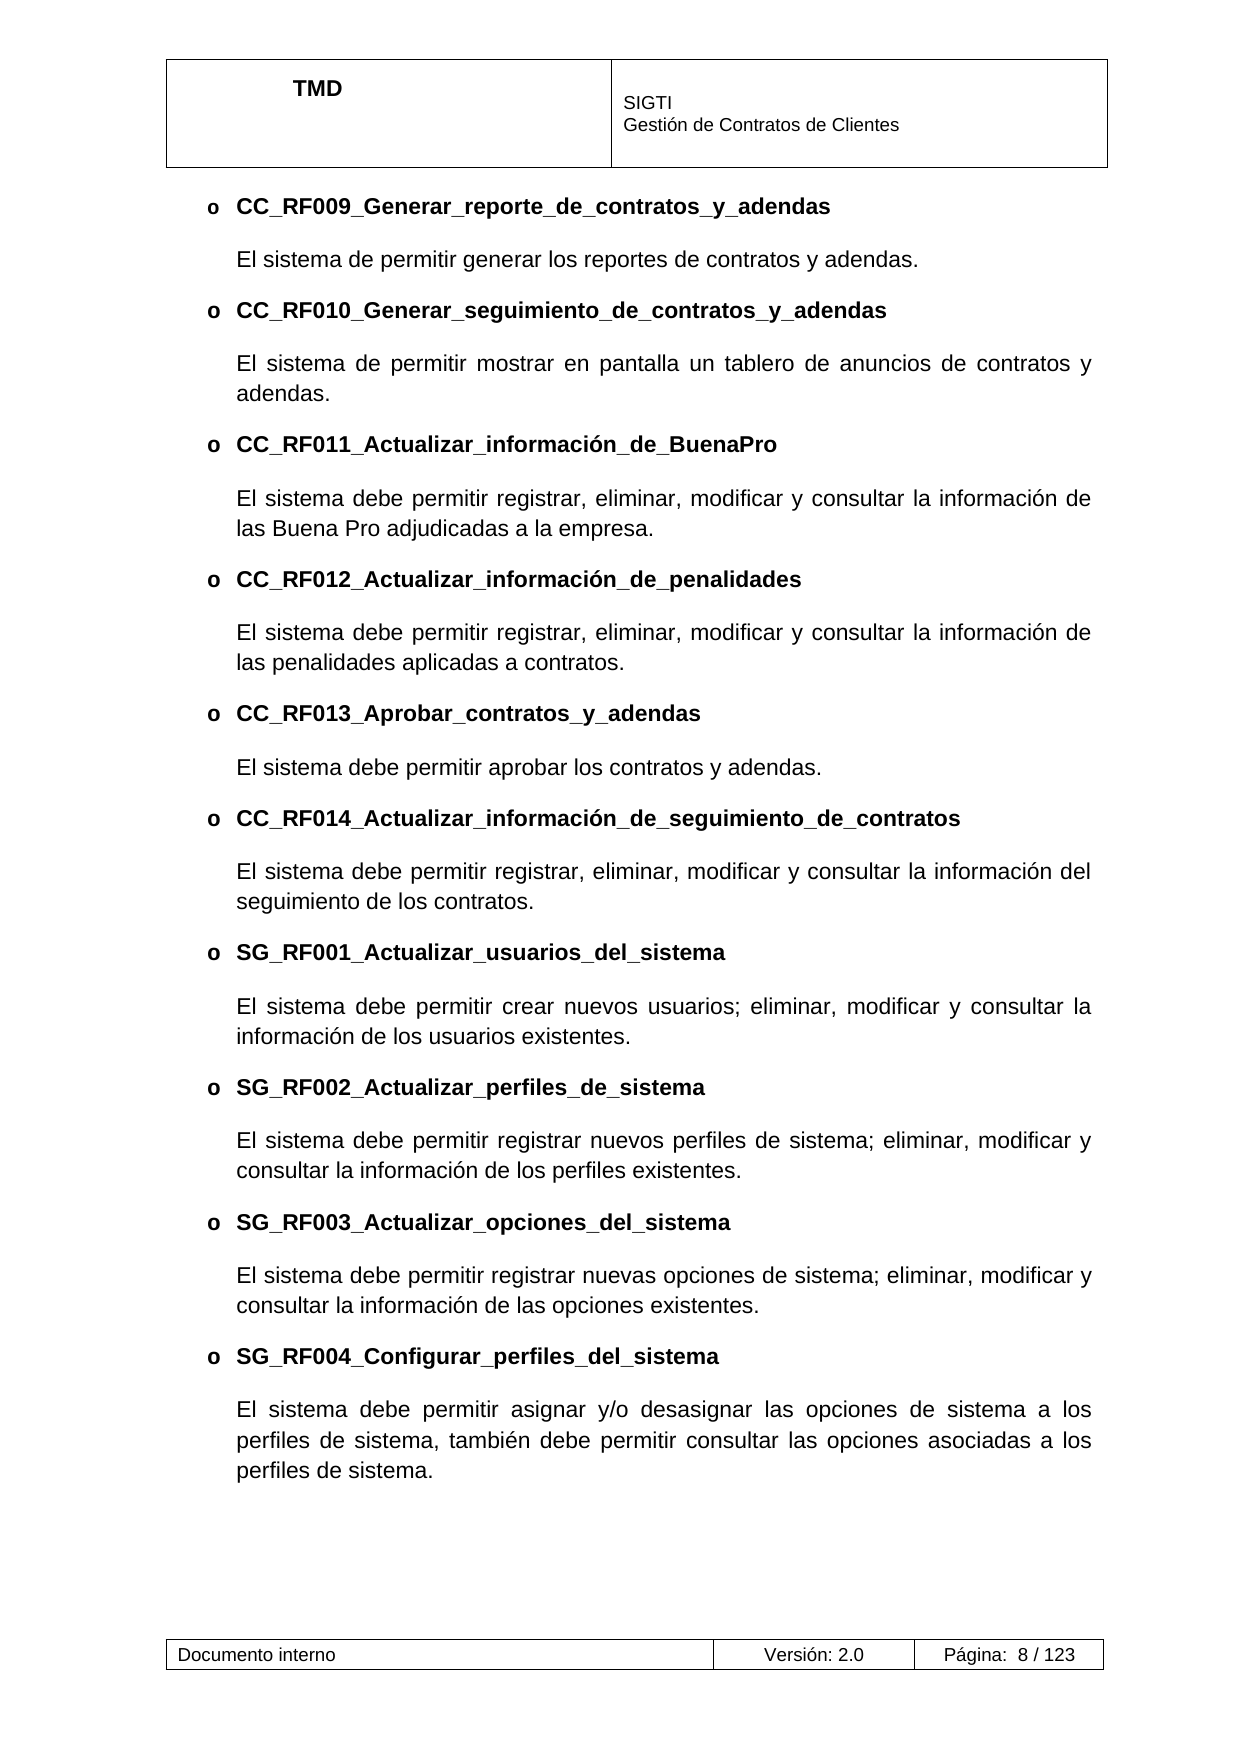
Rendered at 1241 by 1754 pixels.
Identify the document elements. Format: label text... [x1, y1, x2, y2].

text El sistema debe permitir crear nuevos usuarios; eliminar, modificar y consultar la información de los usuarios existentes. [236, 993, 1092, 1049]
list CC_RF012_Actualizar_información_de_penalidades [207, 566, 1092, 594]
list CC_RF009_Generar_reporte_de_contratos_y_adendas [207, 193, 1092, 221]
text El sistema debe permitir registrar, eliminar, modificar y consultar la información de las penalidades aplicadas a contratos. [236, 619, 1092, 676]
list CC_RF011_Actualizar_información_de_BuenaPro [207, 431, 1092, 459]
text El sistema de permitir mostrar en pantalla un tablero de anuncios de contratos y adendas. [236, 350, 1092, 407]
text El sistema debe permitir registrar, eliminar, modificar y consultar la información de las Buena Pro adjudicadas a la empresa. [236, 484, 1092, 541]
text El sistema debe permitir asignar y/o desasignar las opciones de sistema a los perfiles de sistema, también debe permitir consultar las opciones asociadas a los perfiles de sistema. [236, 1396, 1092, 1483]
list CC_RF010_Generar_seguimiento_de_contratos_y_adendas [207, 297, 1092, 325]
list El sistema de permitir generar los reportes de contratos y adendas. [236, 246, 1092, 272]
list CC_RF014_Actualizar_información_de_seguimiento_de_contratos [207, 805, 1092, 833]
text El sistema debe permitir aprobar los contratos y adendas. [236, 754, 1092, 780]
text El sistema debe permitir registrar nuevos perfiles de sistema; eliminar, modificar y consultar la información de los perfiles existentes. [236, 1127, 1092, 1184]
text El sistema debe permitir registrar, eliminar, modificar y consultar la información del seguimiento de los contratos. [236, 858, 1092, 915]
list SG_RF002_Actualizar_perfiles_de_sistema [207, 1074, 1092, 1102]
list SG_RF004_Configurar_perfiles_del_sistema [207, 1343, 1092, 1371]
list SG_RF001_Actualizar_usuarios_del_sistema [207, 939, 1092, 968]
list SG_RF003_Actualizar_opciones_del_sistema [207, 1208, 1092, 1237]
list CC_RF013_Aprobar_contratos_y_adendas [207, 700, 1092, 729]
text El sistema debe permitir registrar nuevas opciones de sistema; eliminar, modificar y consultar la información de las opciones existentes. [236, 1262, 1092, 1318]
